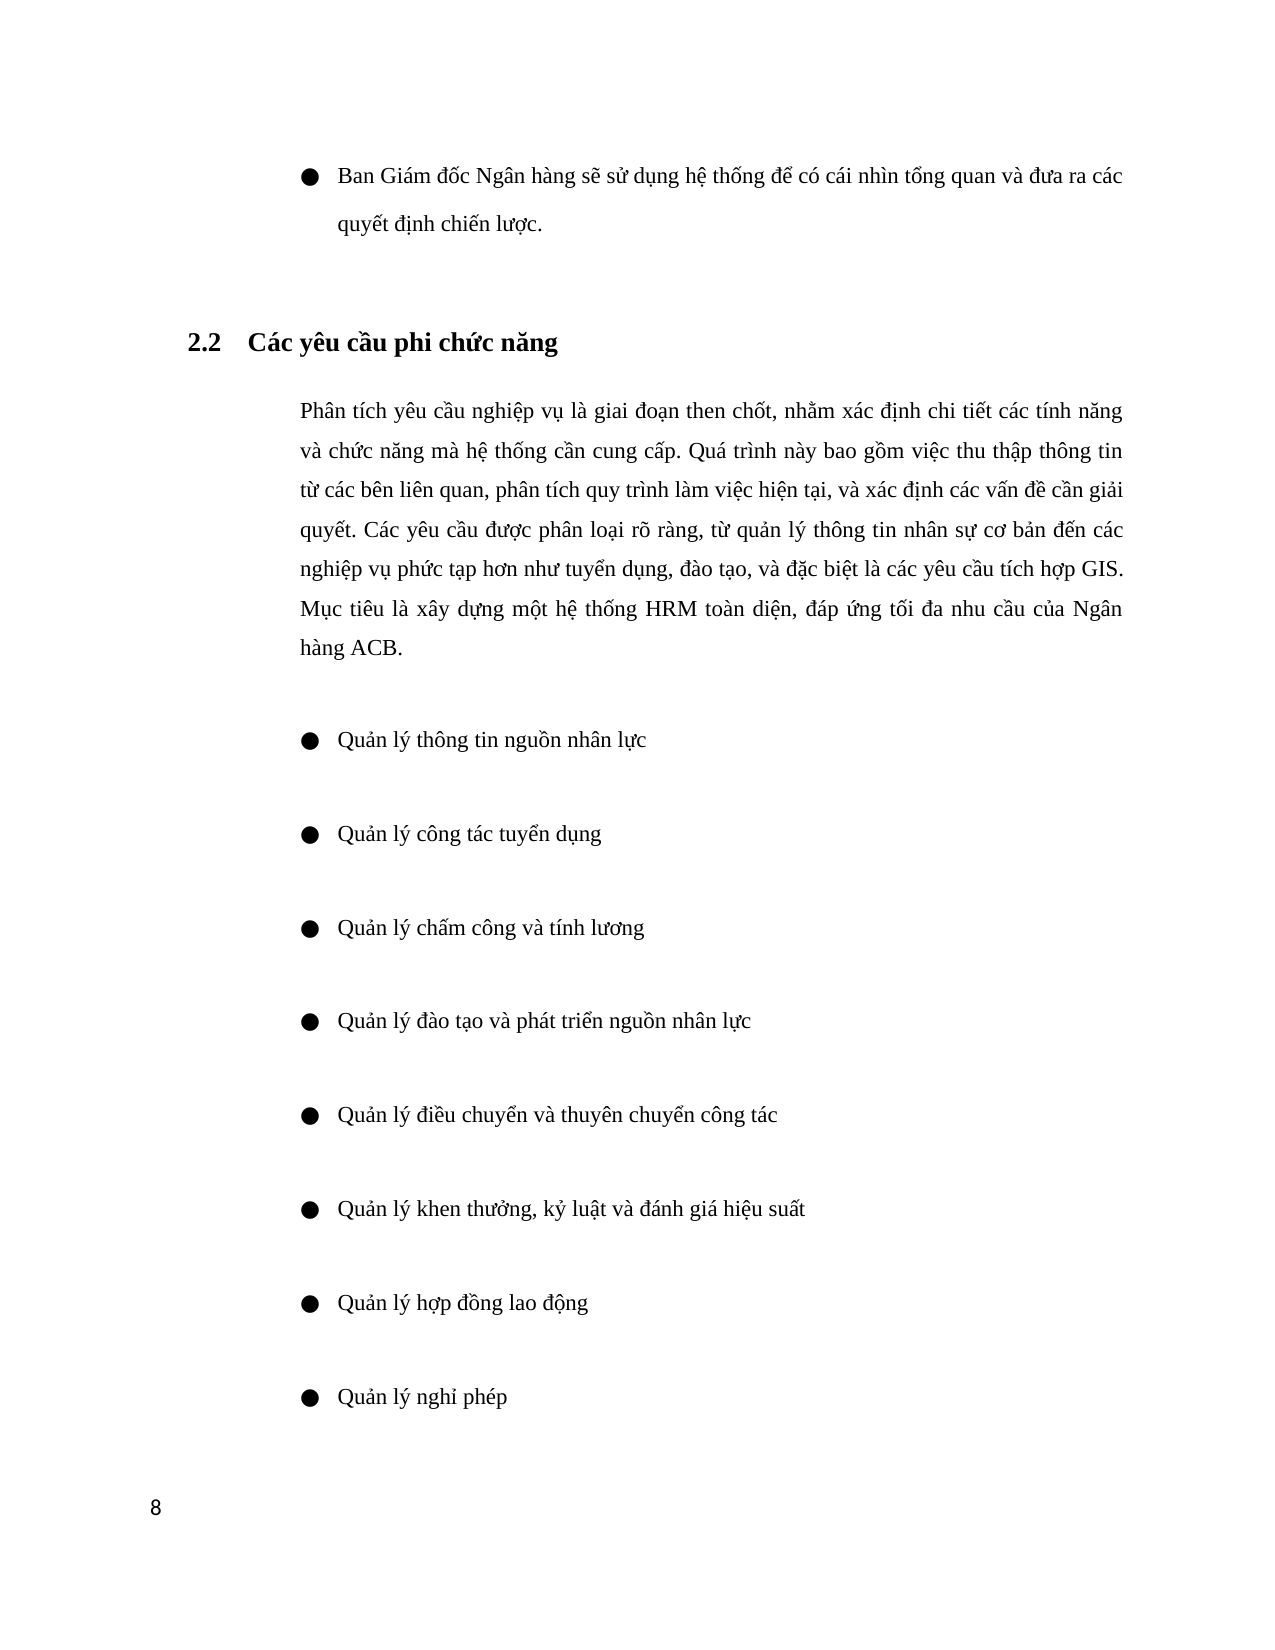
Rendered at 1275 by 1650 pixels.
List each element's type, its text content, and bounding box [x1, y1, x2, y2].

subtitle Các yêu cầu phi chức năng [187, 326, 1125, 357]
list Quản lý nghỉ phép [300, 1371, 1125, 1418]
list Quản lý thông tin nguồn nhân lực [300, 713, 1125, 760]
list Ban Giám đốc Ngân hàng sẽ sử dụng hệ thống để có cái nhìn tổng quan và đưa ra các quyết định chiến lược. [300, 150, 1125, 236]
list Quản lý công tác tuyển dụng [300, 807, 1125, 854]
list Quản lý đào tạo và phát triển nguồn nhân lực [300, 995, 1125, 1042]
list Quản lý điều chuyển và thuyên chuyển công tác [300, 1089, 1125, 1136]
text Phân tích yêu cầu nghiệp vụ là giai đoạn then chốt, nhằm xác định chi tiết các tính năng và chức năng mà hệ thống cần cung cấp. Quá trình này bao gồm việc thu thập thông tin từ các bên liên quan, phân tích quy trình làm việc hiện tại, và xác định các vấn đề cần giải quyết. Các yêu cầu được phân loại rõ ràng, từ quản lý thông tin nhân sự cơ bản đến các nghiệp vụ phức tạp hơn như tuyển dụng, đào tạo, và đặc biệt là các yêu cầu tích hợp GIS. Mục tiêu là xây dựng một hệ thống HRM toàn diện, đáp ứng tối đa nhu cầu của Ngân hàng ACB. [300, 397, 1125, 661]
list Quản lý hợp đồng lao động [300, 1277, 1125, 1324]
list Quản lý chấm công và tính lương [300, 901, 1125, 948]
list Quản lý khen thưởng, kỷ luật và đánh giá hiệu suất [300, 1183, 1125, 1230]
